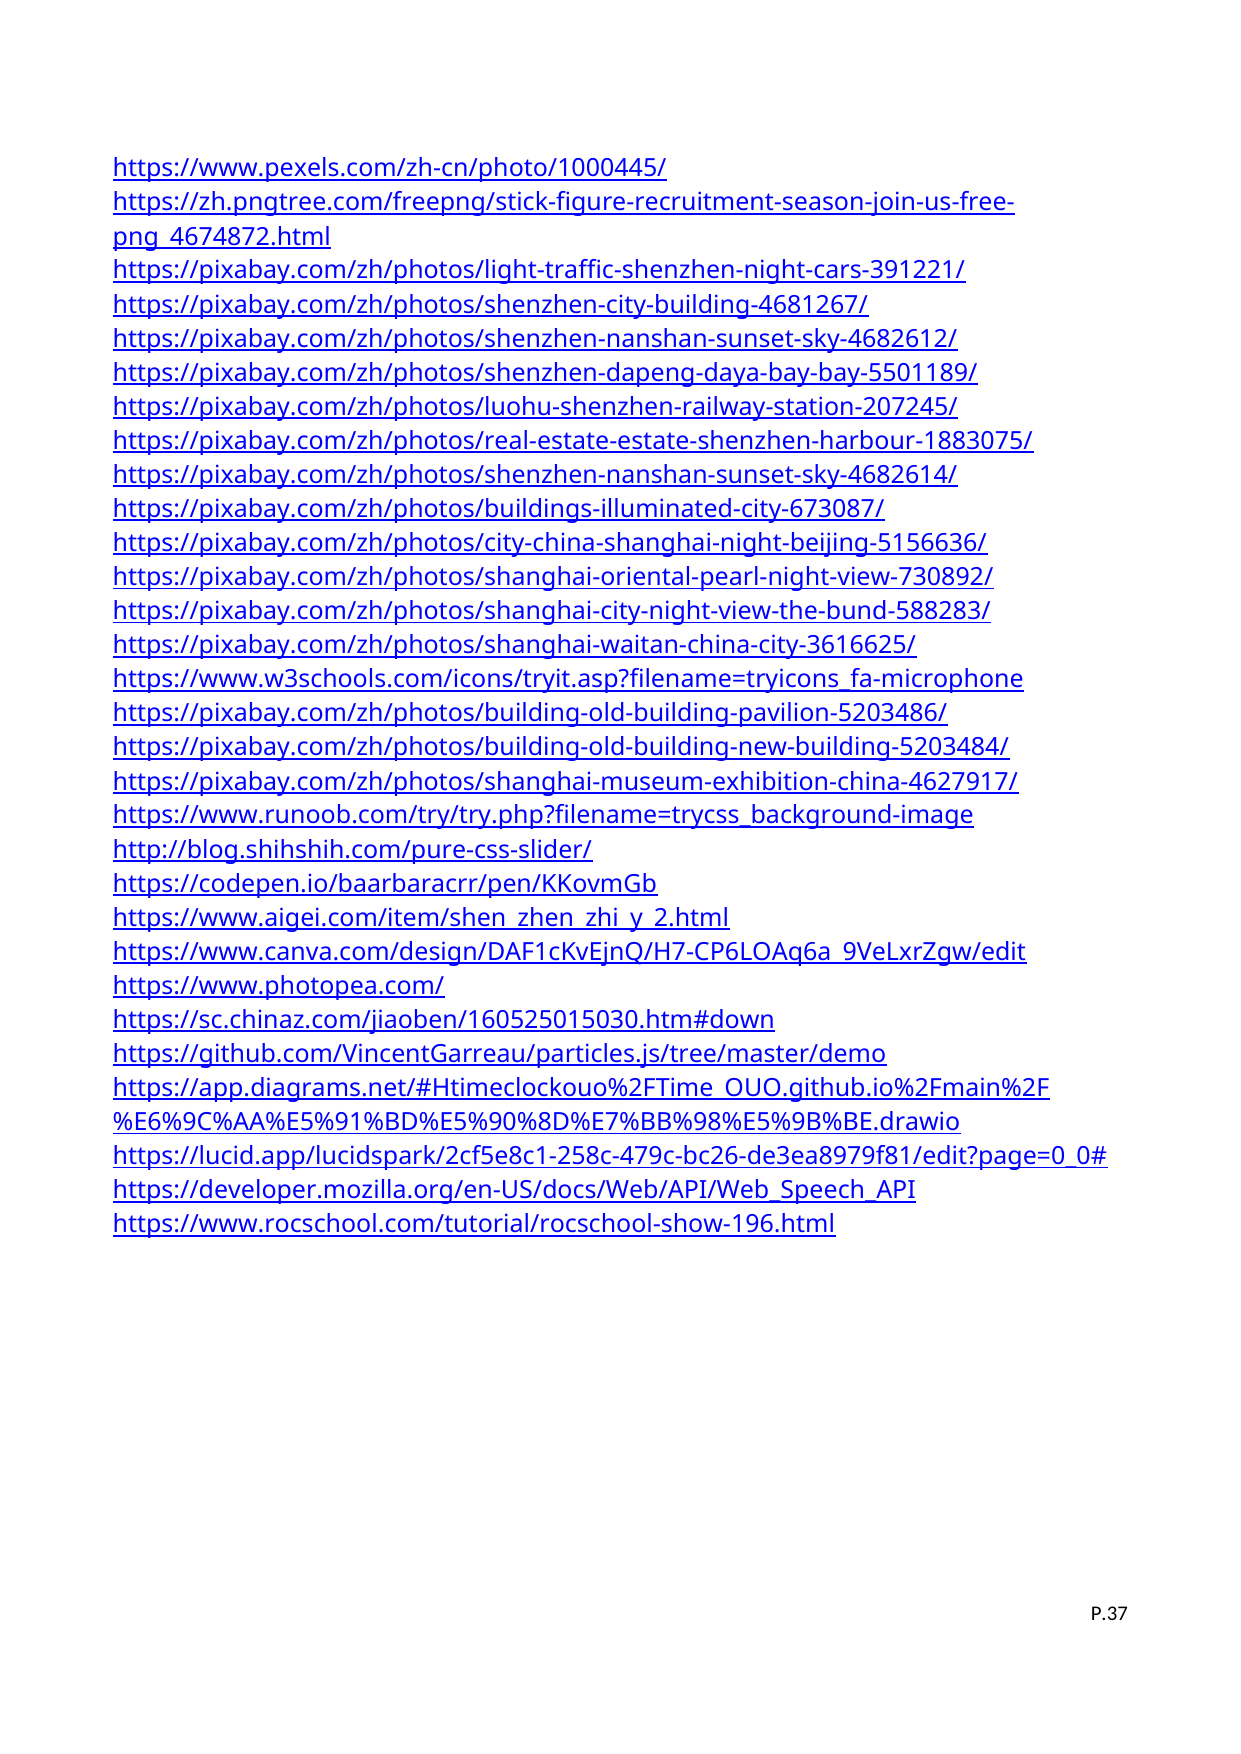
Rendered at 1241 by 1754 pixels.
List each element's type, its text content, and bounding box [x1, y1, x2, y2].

text https://app.diagrams.net/#Htimeclockouo%2FTime_OUO.github.io%2Fmain%2F%E6%9C%AA%E5%91%BD%E5%90%8D%E7%BB%98%E5%9B%BE.drawio [112, 1070, 1128, 1138]
text https://pixabay.com/zh/photos/shanghai-city-night-view-the-bund-588283/ [112, 593, 1128, 627]
text http://blog.shihshih.com/pure-css-slider/ [112, 831, 1128, 865]
text https://pixabay.com/zh/photos/luohu-shenzhen-railway-station-207245/ [112, 388, 1128, 422]
text https://pixabay.com/zh/photos/light-traffic-shenzhen-night-cars-391221/ [112, 252, 1128, 286]
text https://pixabay.com/zh/photos/shanghai-museum-exhibition-china-4627917/ [112, 763, 1128, 797]
text https://github.com/VincentGarreau/particles.js/tree/master/demo [112, 1036, 1128, 1070]
text https://pixabay.com/zh/photos/shanghai-waitan-china-city-3616625/ [112, 627, 1128, 661]
text https://www.canva.com/design/DAF1cKvEjnQ/H7-CP6LOAq6a_9VeLxrZgw/edit [112, 933, 1128, 967]
text https://www.pexels.com/zh-cn/photo/1000445/ [112, 150, 1128, 184]
text https://sc.chinaz.com/jiaoben/160525015030.htm#down [112, 1002, 1128, 1036]
text https://pixabay.com/zh/photos/shenzhen-dapeng-daya-bay-bay-5501189/ [112, 354, 1128, 388]
text https://pixabay.com/zh/photos/building-old-building-pavilion-5203486/ [112, 695, 1128, 729]
text https://pixabay.com/zh/photos/city-china-shanghai-night-beijing-5156636/ [112, 525, 1128, 559]
text https://www.runoob.com/try/try.php?filename=trycss_background-image [112, 797, 1128, 831]
text https://pixabay.com/zh/photos/shenzhen-nanshan-sunset-sky-4682614/ [112, 457, 1128, 491]
text https://codepen.io/baarbaracrr/pen/KKovmGb [112, 865, 1128, 899]
text https://zh.pngtree.com/freepng/stick-figure-recruitment-season-join-us-free-png_4674872.html [112, 184, 1128, 252]
text https://lucid.app/lucidspark/2cf5e8c1-258c-479c-bc26-de3ea8979f81/edit?page=0_0# [112, 1138, 1128, 1172]
text https://pixabay.com/zh/photos/building-old-building-new-building-5203484/ [112, 729, 1128, 763]
text https://pixabay.com/zh/photos/shanghai-oriental-pearl-night-view-730892/ [112, 559, 1128, 593]
text https://www.aigei.com/item/shen_zhen_zhi_y_2.html [112, 899, 1128, 933]
text https://www.photopea.com/ [112, 967, 1128, 1002]
text https://pixabay.com/zh/photos/shenzhen-city-building-4681267/ [112, 286, 1128, 320]
text https://developer.mozilla.org/en-US/docs/Web/API/Web_Speech_API [112, 1172, 1128, 1206]
text https://pixabay.com/zh/photos/real-estate-estate-shenzhen-harbour-1883075/ [112, 422, 1128, 457]
text https://pixabay.com/zh/photos/buildings-illuminated-city-673087/ [112, 491, 1128, 525]
text https://pixabay.com/zh/photos/shenzhen-nanshan-sunset-sky-4682612/ [112, 320, 1128, 354]
text https://www.w3schools.com/icons/tryit.asp?filename=tryicons_fa-microphone [112, 661, 1128, 695]
text https://www.rocschool.com/tutorial/rocschool-show-196.html [112, 1206, 1128, 1240]
